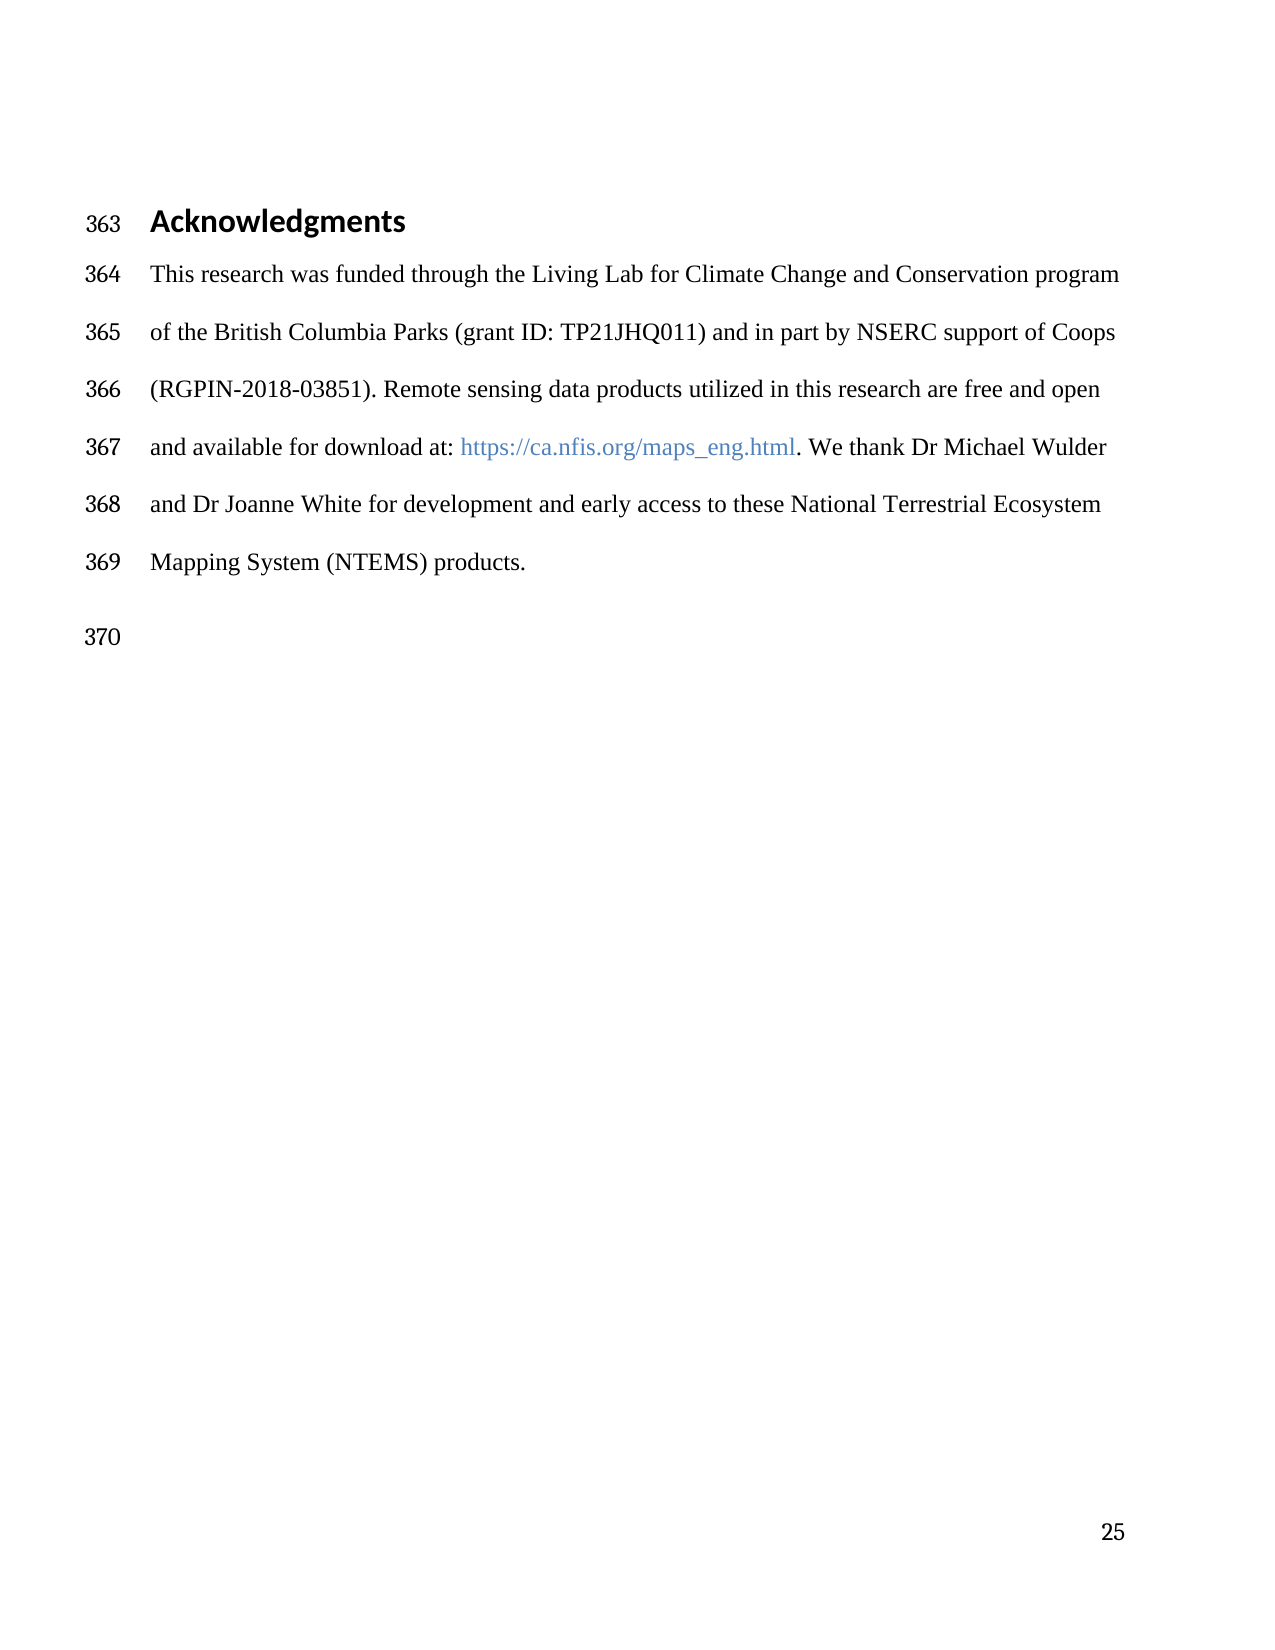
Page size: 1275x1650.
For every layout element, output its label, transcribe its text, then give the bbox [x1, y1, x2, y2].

subtitle Acknowledgments [150, 200, 1125, 241]
text This research was funded through the Living Lab for Climate Change and Conservation program of the British Columbia Parks (grant ID: TP21JHQ011) and in part by NSERC support of Coops (RGPIN-2018-03851). Remote sensing data products utilized in this research are free and open and available for download at: https://ca.nfis.org/maps_eng.html. We thank Dr Michael Wulder and Dr Joanne White for development and early access to these National Terrestrial Ecosystem Mapping System (NTEMS) products. [150, 259, 1125, 576]
